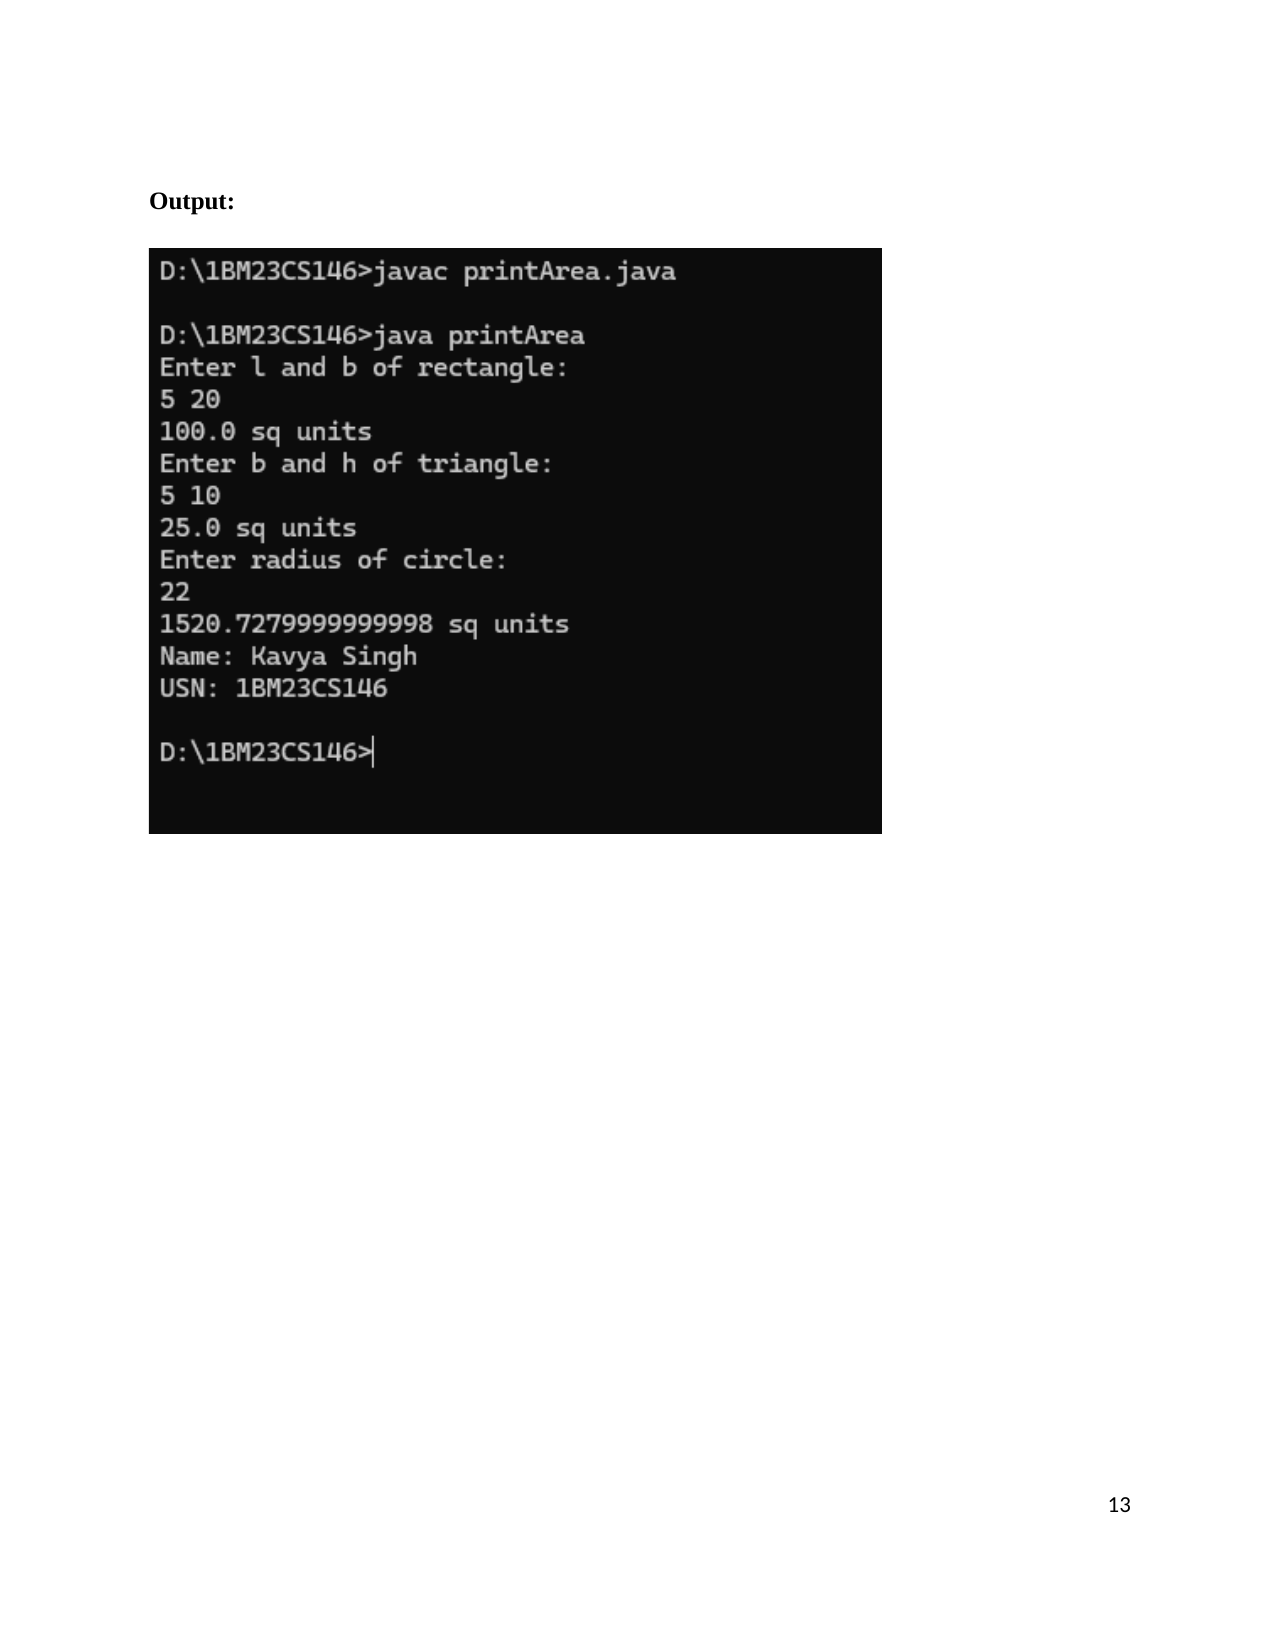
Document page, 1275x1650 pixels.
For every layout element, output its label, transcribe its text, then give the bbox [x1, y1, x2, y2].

picture [148, 248, 882, 834]
text Output: [149, 186, 1131, 215]
